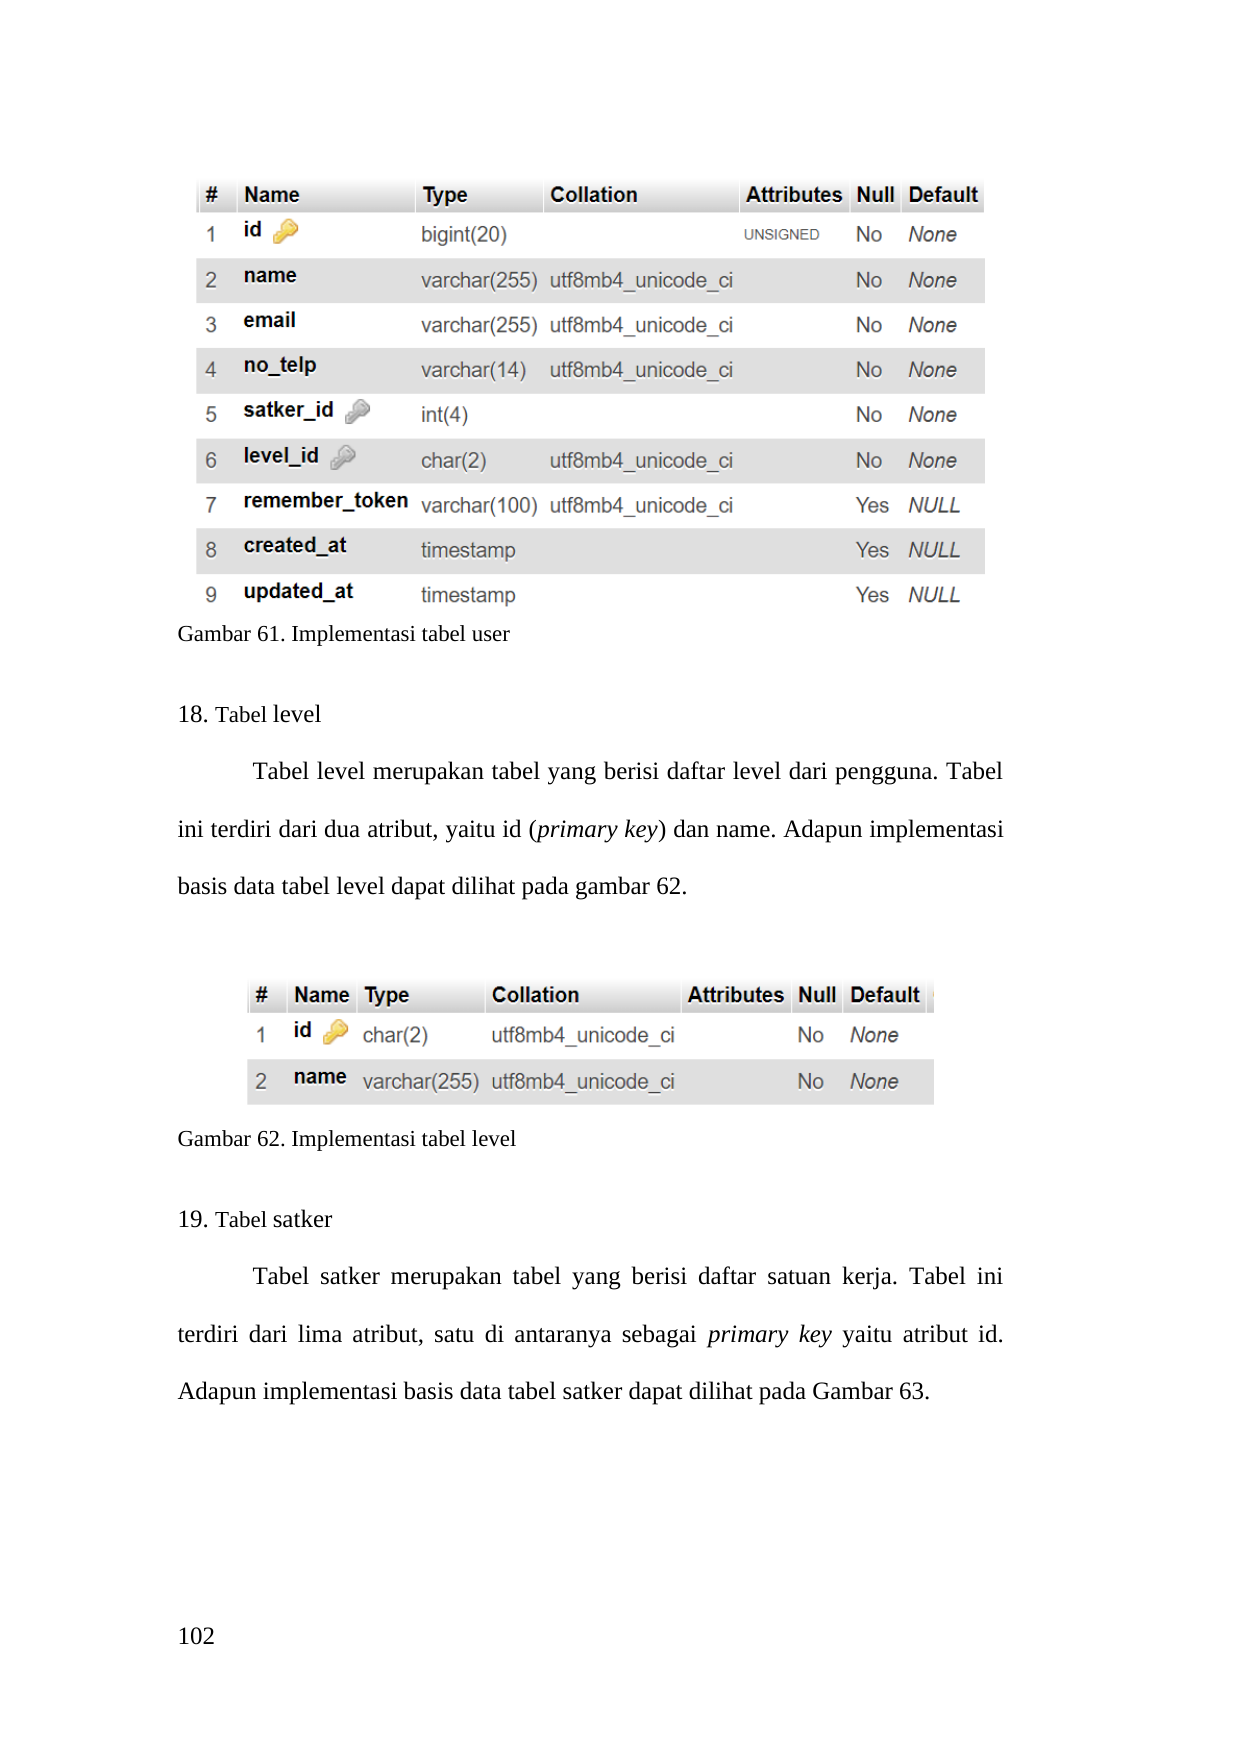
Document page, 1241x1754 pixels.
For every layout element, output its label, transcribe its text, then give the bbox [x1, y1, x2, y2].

text Tabel satker merupakan tabel yang berisi daftar satuan kerja. Tabel ini terdiri dari lima atribut, satu di antaranya sebagai primary key yaitu atribut id. Adapun implementasi basis data tabel satker dapat dilihat pada Gambar 63. [177, 1261, 1004, 1405]
picture [196, 177, 985, 620]
text Gambar 62. Implementasi tabel level [177, 1124, 1004, 1151]
text Gambar 61. Implementasi tabel user [177, 620, 1004, 646]
text Tabel level merupakan tabel yang berisi daftar level dari pengguna. Tabel ini terdiri dari dua atribut, yaitu id (primary key) dan name. Adapun implementasi basis data tabel level dapat dilihat pada gambar 62. [177, 756, 1004, 900]
list Tabel satker [177, 1204, 1004, 1232]
list Tabel level [177, 699, 1004, 728]
picture [247, 978, 934, 1111]
